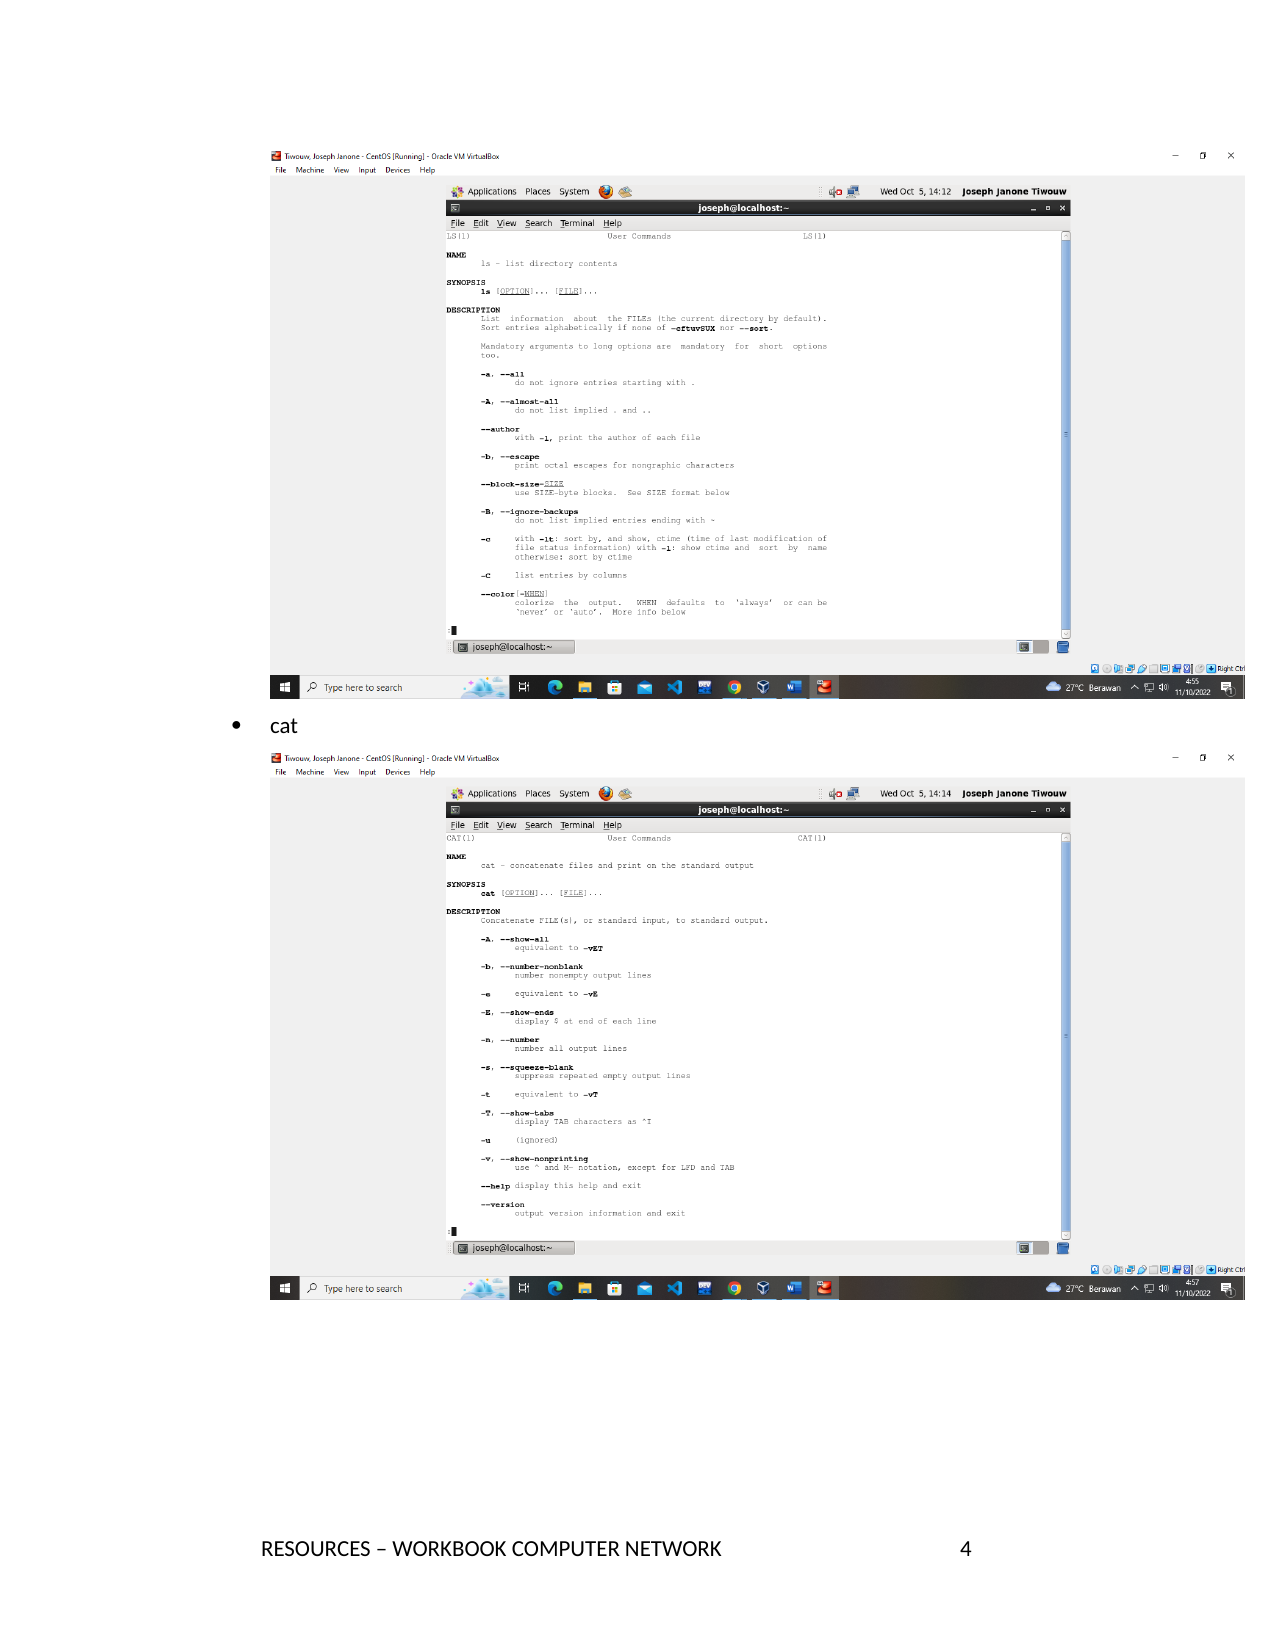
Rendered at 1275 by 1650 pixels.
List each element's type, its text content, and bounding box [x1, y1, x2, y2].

picture [270, 150, 1245, 699]
list cat [232, 711, 1117, 739]
picture [270, 751, 1245, 1300]
